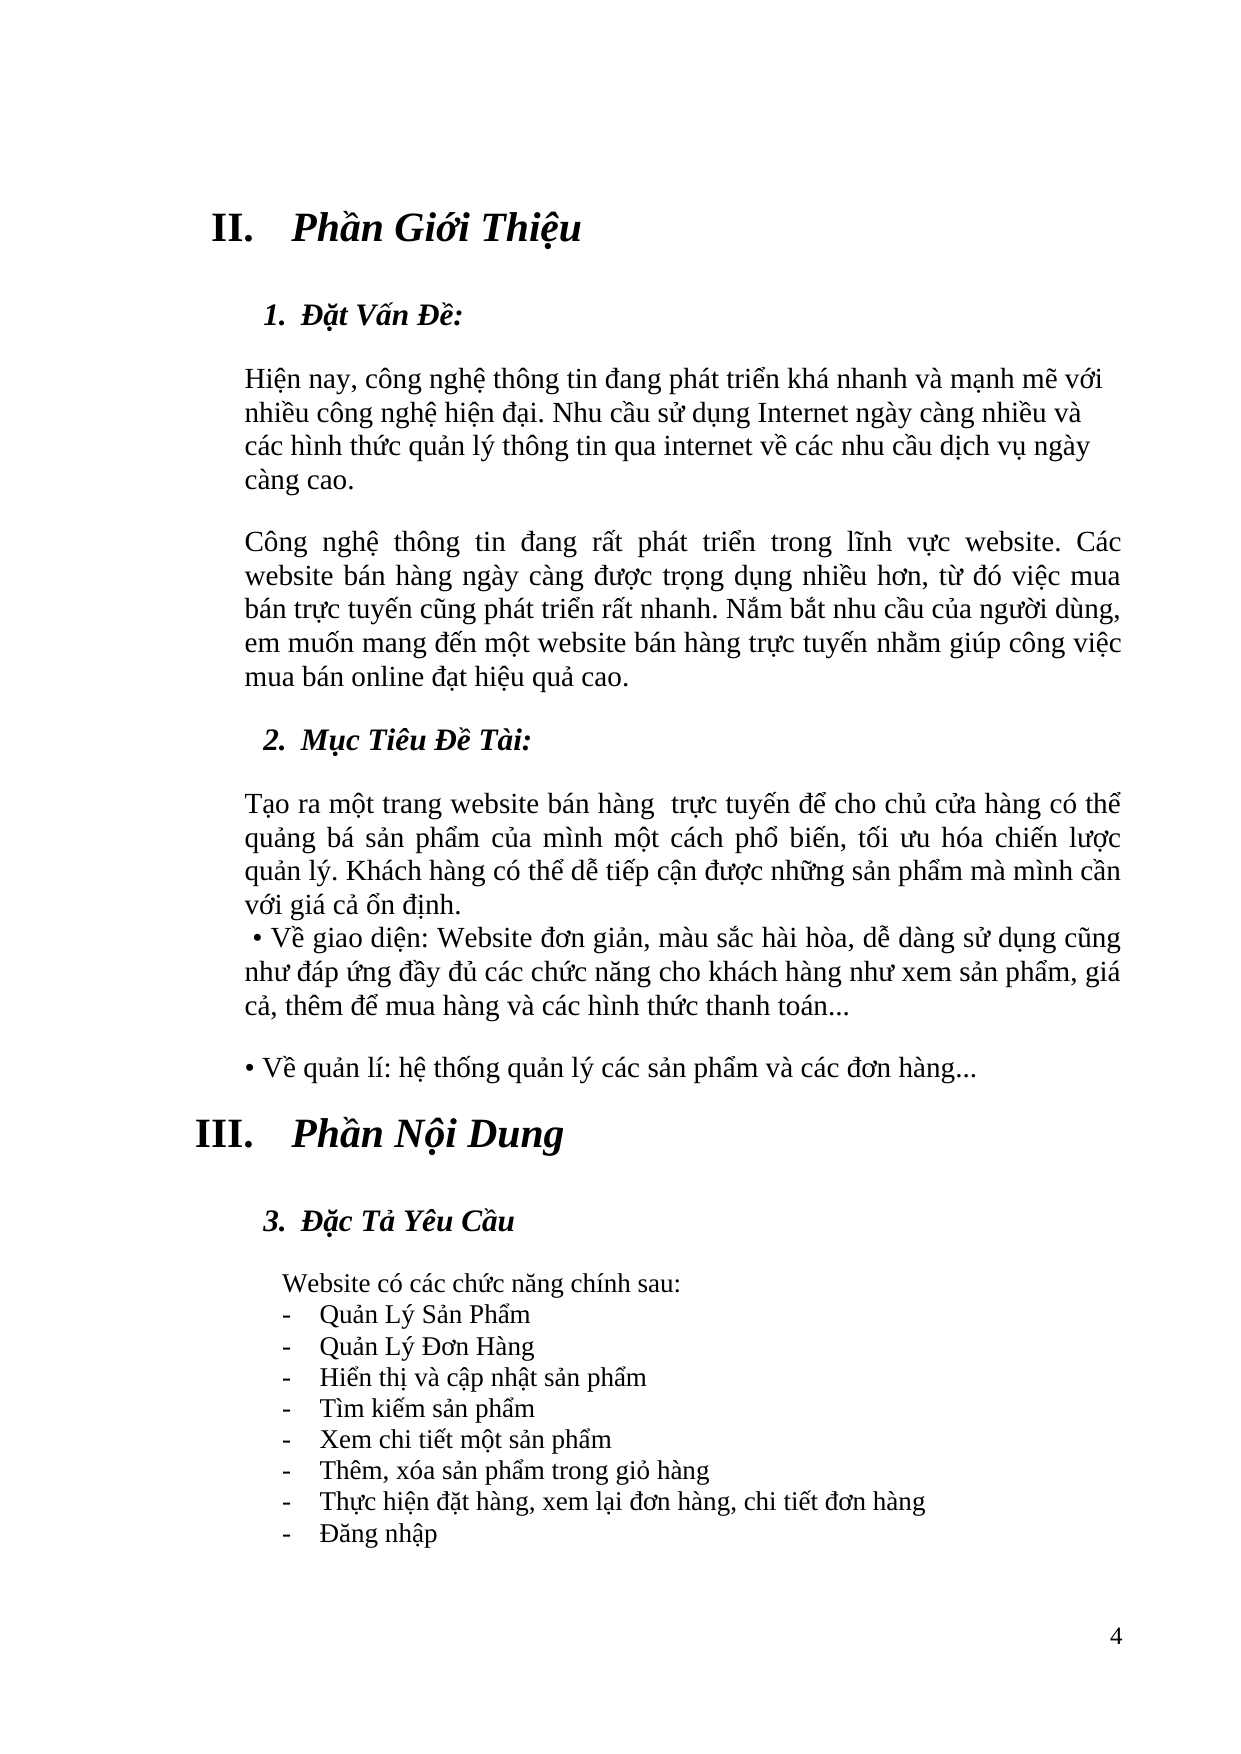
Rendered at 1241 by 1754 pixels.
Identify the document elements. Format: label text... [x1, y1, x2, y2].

subtitle Đặt Vấn Đề: [263, 296, 1122, 332]
text Công nghệ thông tin đang rất phát triển trong lĩnh vực website. Các website bán hàng ngày càng được trọng dụng nhiều hơn, từ đó việc mua bán trực tuyến cũng phát triển rất nhanh. Nắm bắt nhu cầu của người dùng, em muốn mang đến một website bán hàng trực tuyến nhằm giúp công việc mua bán online đạt hiệu quả cao. [244, 524, 1122, 692]
list Thực hiện đặt hàng, xem lại đơn hàng, chi tiết đơn hàng [282, 1486, 1122, 1517]
text • Về giao diện: Website đơn giản, màu sắc hài hòa, dễ dàng sử dụng cũng như đáp ứng đầy đủ các chức năng cho khách hàng như xem sản phẩm, giá cả, thêm để mua hàng và các hình thức thanh toán... [244, 921, 1122, 1021]
list Đăng nhập [282, 1517, 1122, 1548]
subtitle Phần Giới Thiệu [254, 202, 1122, 250]
subtitle Đặc Tả Yêu Cầu [263, 1202, 1122, 1238]
list Hiển thị và cập nhật sản phẩm [282, 1361, 1122, 1392]
text Tạo ra một trang website bán hàng trực tuyến để cho chủ cửa hàng có thể quảng bá sản phẩm của mình một cách phổ biến, tối ưu hóa chiến lược quản lý. Khách hàng có thể dễ tiếp cận được những sản phẩm mà mình cần với giá cả ổn định. [244, 786, 1122, 921]
list Quản Lý Sản Phẩm [282, 1299, 1122, 1330]
text Hiện nay, công nghệ thông tin đang phát triển khá nhanh và mạnh mẽ với nhiều công nghệ hiện đại. Nhu cầu sử dụng Internet ngày càng nhiều và các hình thức quản lý thông tin qua internet về các nhu cầu dịch vụ ngày càng cao. [244, 361, 1122, 495]
subtitle Mục Tiêu Đề Tài: [263, 721, 1122, 757]
text Website có các chức năng chính sau: [282, 1267, 1122, 1299]
list Tìm kiếm sản phẩm [282, 1392, 1122, 1423]
list Quản Lý Đơn Hàng [282, 1330, 1122, 1361]
list Thêm, xóa sản phẩm trong giỏ hàng [282, 1454, 1122, 1486]
subtitle Phần Nội Dung [254, 1108, 1122, 1156]
list Xem chi tiết một sản phẩm [282, 1423, 1122, 1454]
text • Về quản lí: hệ thống quản lý các sản phẩm và các đơn hàng... [244, 1050, 1122, 1083]
